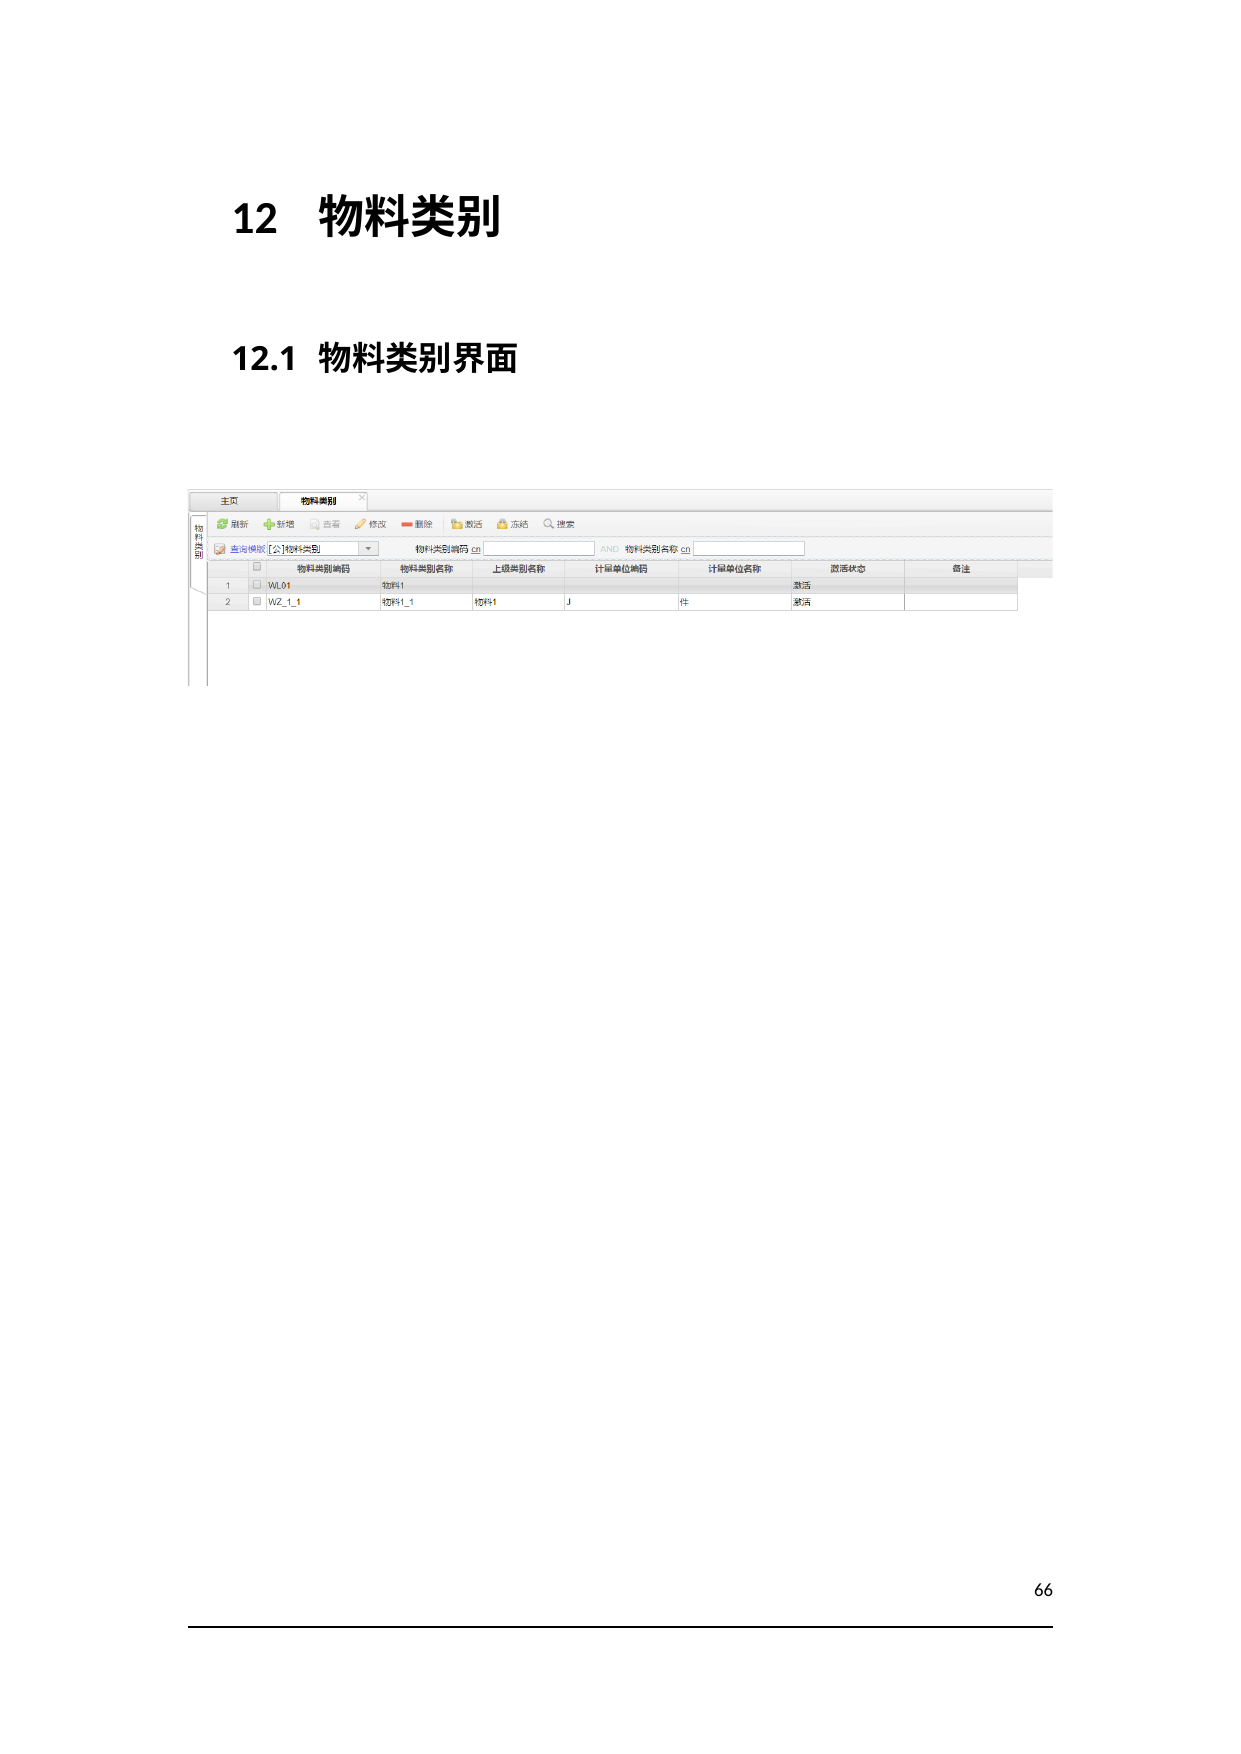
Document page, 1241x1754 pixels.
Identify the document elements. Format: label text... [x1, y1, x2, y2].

subtitle 物料类别 [231, 165, 1053, 263]
subtitle 物料类别界面 [231, 323, 1053, 388]
picture [187, 489, 1053, 686]
